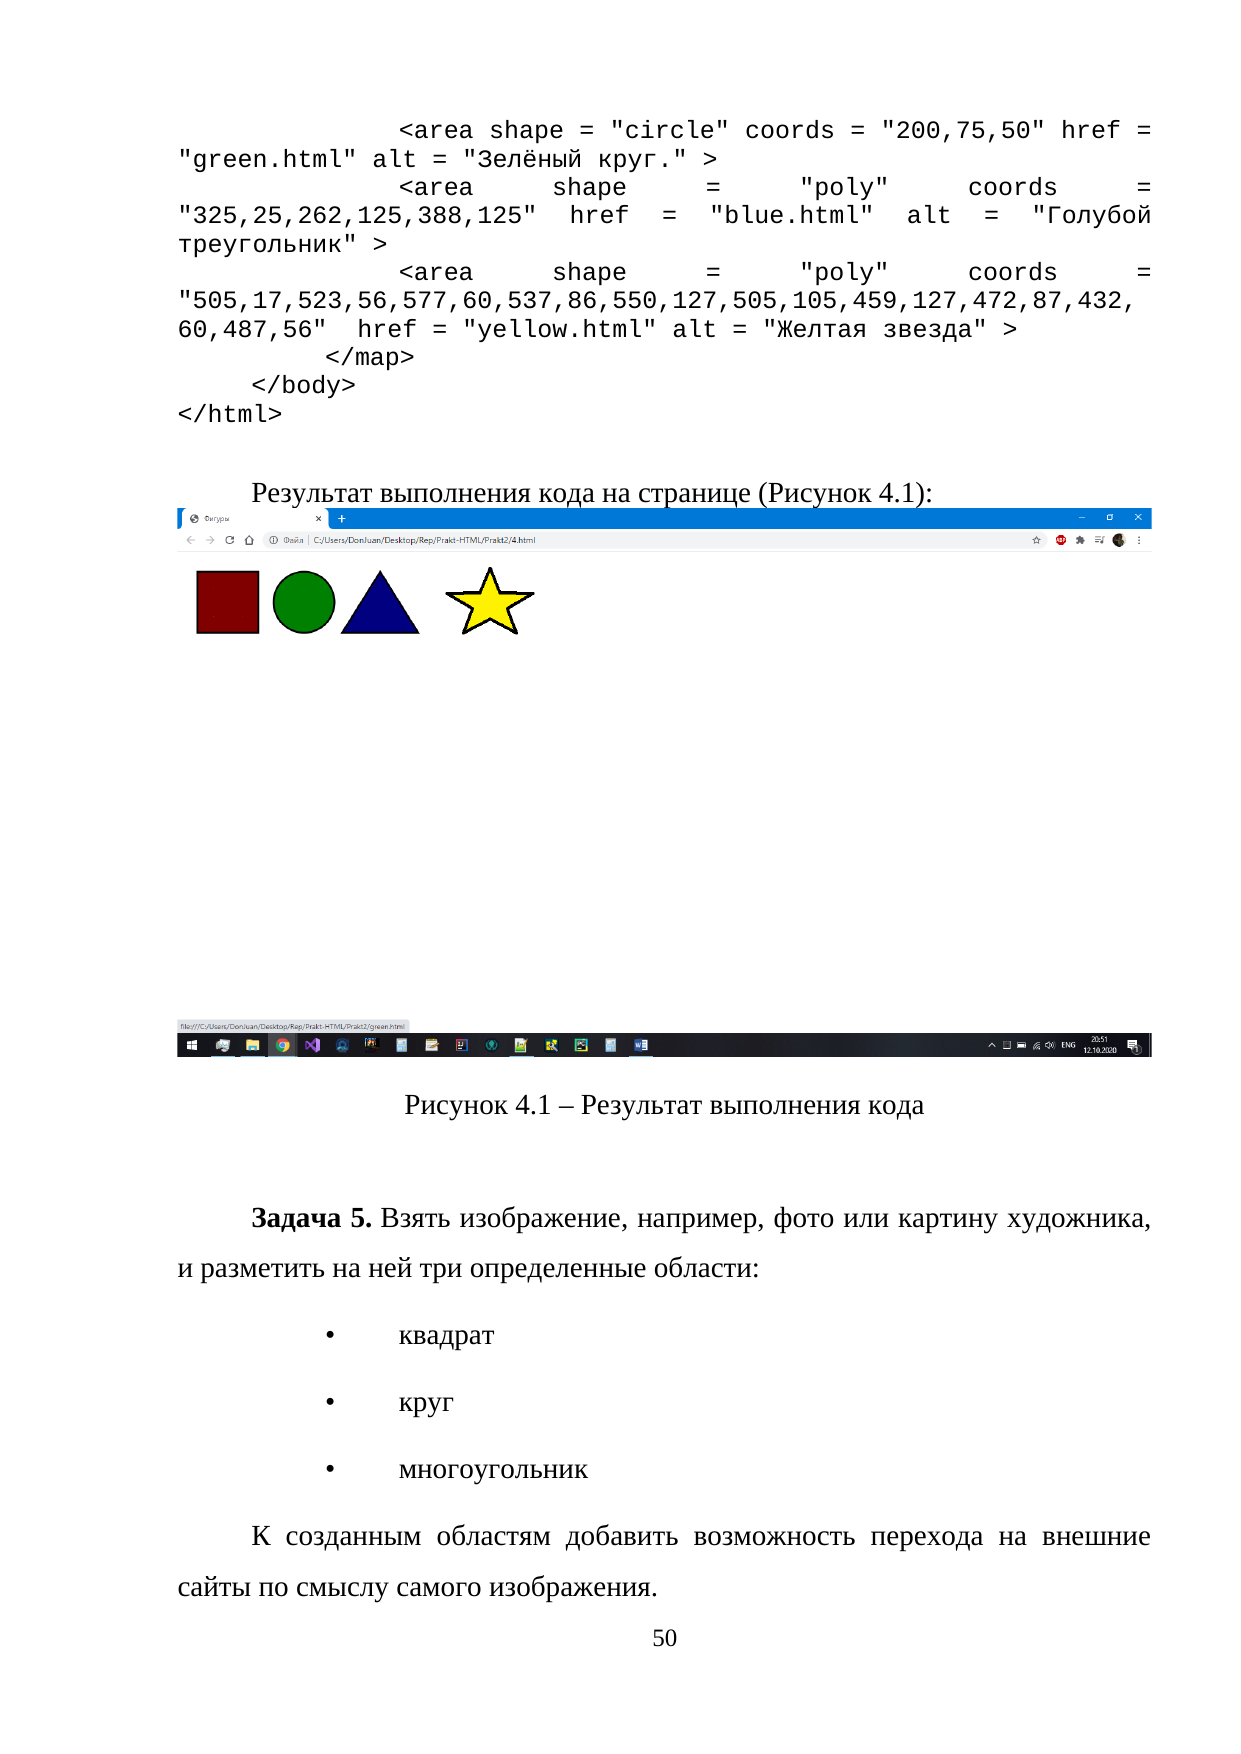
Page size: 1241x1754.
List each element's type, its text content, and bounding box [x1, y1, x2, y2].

text <area shape = "circle" coords = "200,75,50" href = "green.html" alt = "Зелёный круг." > [177, 118, 1152, 175]
list круг [251, 1384, 1152, 1418]
text </body> [177, 373, 1152, 401]
list многоугольник [251, 1451, 1152, 1485]
list квадрат [251, 1317, 1152, 1351]
text </html> [177, 401, 1152, 430]
text <area shape = "poly" coords = "505,17,523,56,577,60,537,86,550,127,505,105,459,127,472,87,432,60,487,56" href = "yellow.html" alt = "Желтая звезда" > [177, 260, 1152, 345]
text К созданным областям добавить возможность перехода на внешние сайты по смыслу самого изображения. [177, 1518, 1152, 1602]
text Задача 5. Взять изображение, например, фото или картину художника, и разметить на ней три определенные области: [177, 1200, 1152, 1284]
text Рисунок 4.1 – Результат выполнения кода [177, 1087, 1152, 1121]
text </map> [177, 345, 1152, 373]
picture [177, 508, 1152, 1057]
text <area shape = "poly" coords = "325,25,262,125,388,125" href = "blue.html" alt = "Голубой треугольник" > [177, 175, 1152, 260]
text Результат выполнения кода на странице (Рисунок 4.1): [177, 475, 1152, 508]
